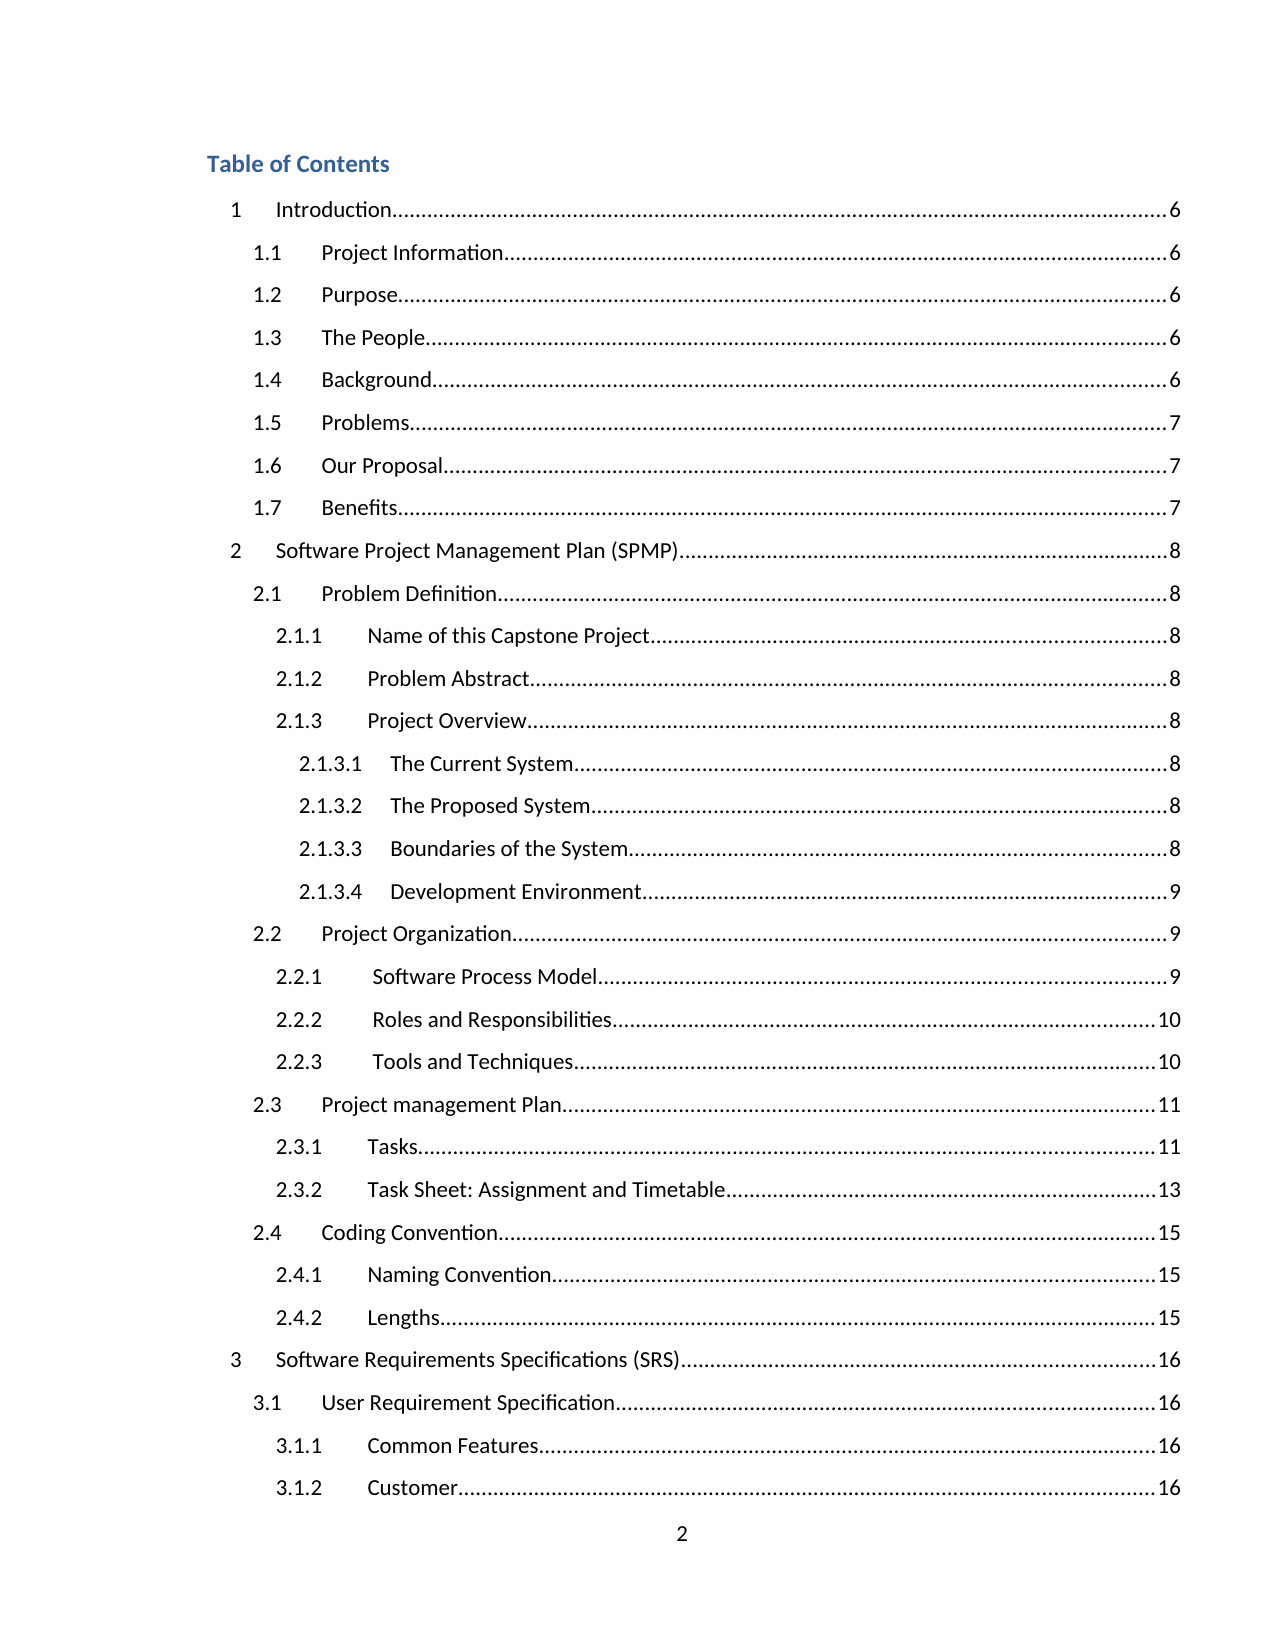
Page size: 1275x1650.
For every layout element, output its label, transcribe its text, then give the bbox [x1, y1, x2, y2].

text 1 Introduction 6 [230, 195, 1157, 223]
text 1.3 The People 6 [253, 323, 1157, 351]
text 1.2 Purpose 6 [253, 280, 1157, 308]
text 2.4 Coding Convention 15 [253, 1218, 1157, 1246]
text 2.4.2 Lengths 15 [276, 1303, 1157, 1331]
text 3.1.1 Common Features 16 [276, 1431, 1157, 1459]
text 1.5 Problems 7 [253, 408, 1157, 436]
text 3.1.2 Customer 16 [276, 1473, 1157, 1501]
text 3.1 User Requirement Specification 16 [253, 1388, 1157, 1416]
text 2.3.1 Tasks 11 [276, 1132, 1157, 1161]
text 2.3.2 Task Sheet: Assignment and Timetable 13 [276, 1175, 1157, 1203]
text 2.3 Project management Plan 11 [253, 1090, 1157, 1118]
text 2.2.3 Tools and Techniques 10 [276, 1047, 1157, 1075]
text 2.1.2 Problem Abstract 8 [276, 664, 1157, 692]
text 3 Software Requirements Specifications (SRS) 16 [230, 1346, 1157, 1373]
text 1.6 Our Proposal 7 [253, 451, 1157, 479]
text 2.2.2 Roles and Responsibilities 10 [276, 1005, 1157, 1033]
text 1.4 Background 6 [253, 366, 1157, 394]
text 2.1.3.3 Boundaries of the System 8 [298, 834, 1157, 862]
text 2 Software Project Management Plan (SPMP) 8 [230, 536, 1157, 564]
text 2.2 Project Organization 9 [253, 919, 1157, 947]
text 2.4.1 Naming Convention 15 [276, 1260, 1157, 1288]
text 1.1 Project Information 6 [253, 238, 1157, 266]
text 2.2.1 Software Process Model 9 [276, 962, 1157, 990]
text 2.1.1 Name of this Capstone Project 8 [276, 621, 1157, 649]
text 2.1.3.1 The Current System 8 [298, 749, 1157, 777]
text 2.1.3 Project Overview 8 [276, 706, 1157, 734]
text 2.1 Problem Definition 8 [253, 579, 1157, 607]
text 2.1.3.4 Development Environment 9 [298, 877, 1157, 905]
text 1.7 Benefits 7 [253, 493, 1157, 521]
subtitle Table of Contents [207, 148, 1157, 178]
text 2.1.3.2 The Proposed System 8 [298, 792, 1157, 820]
